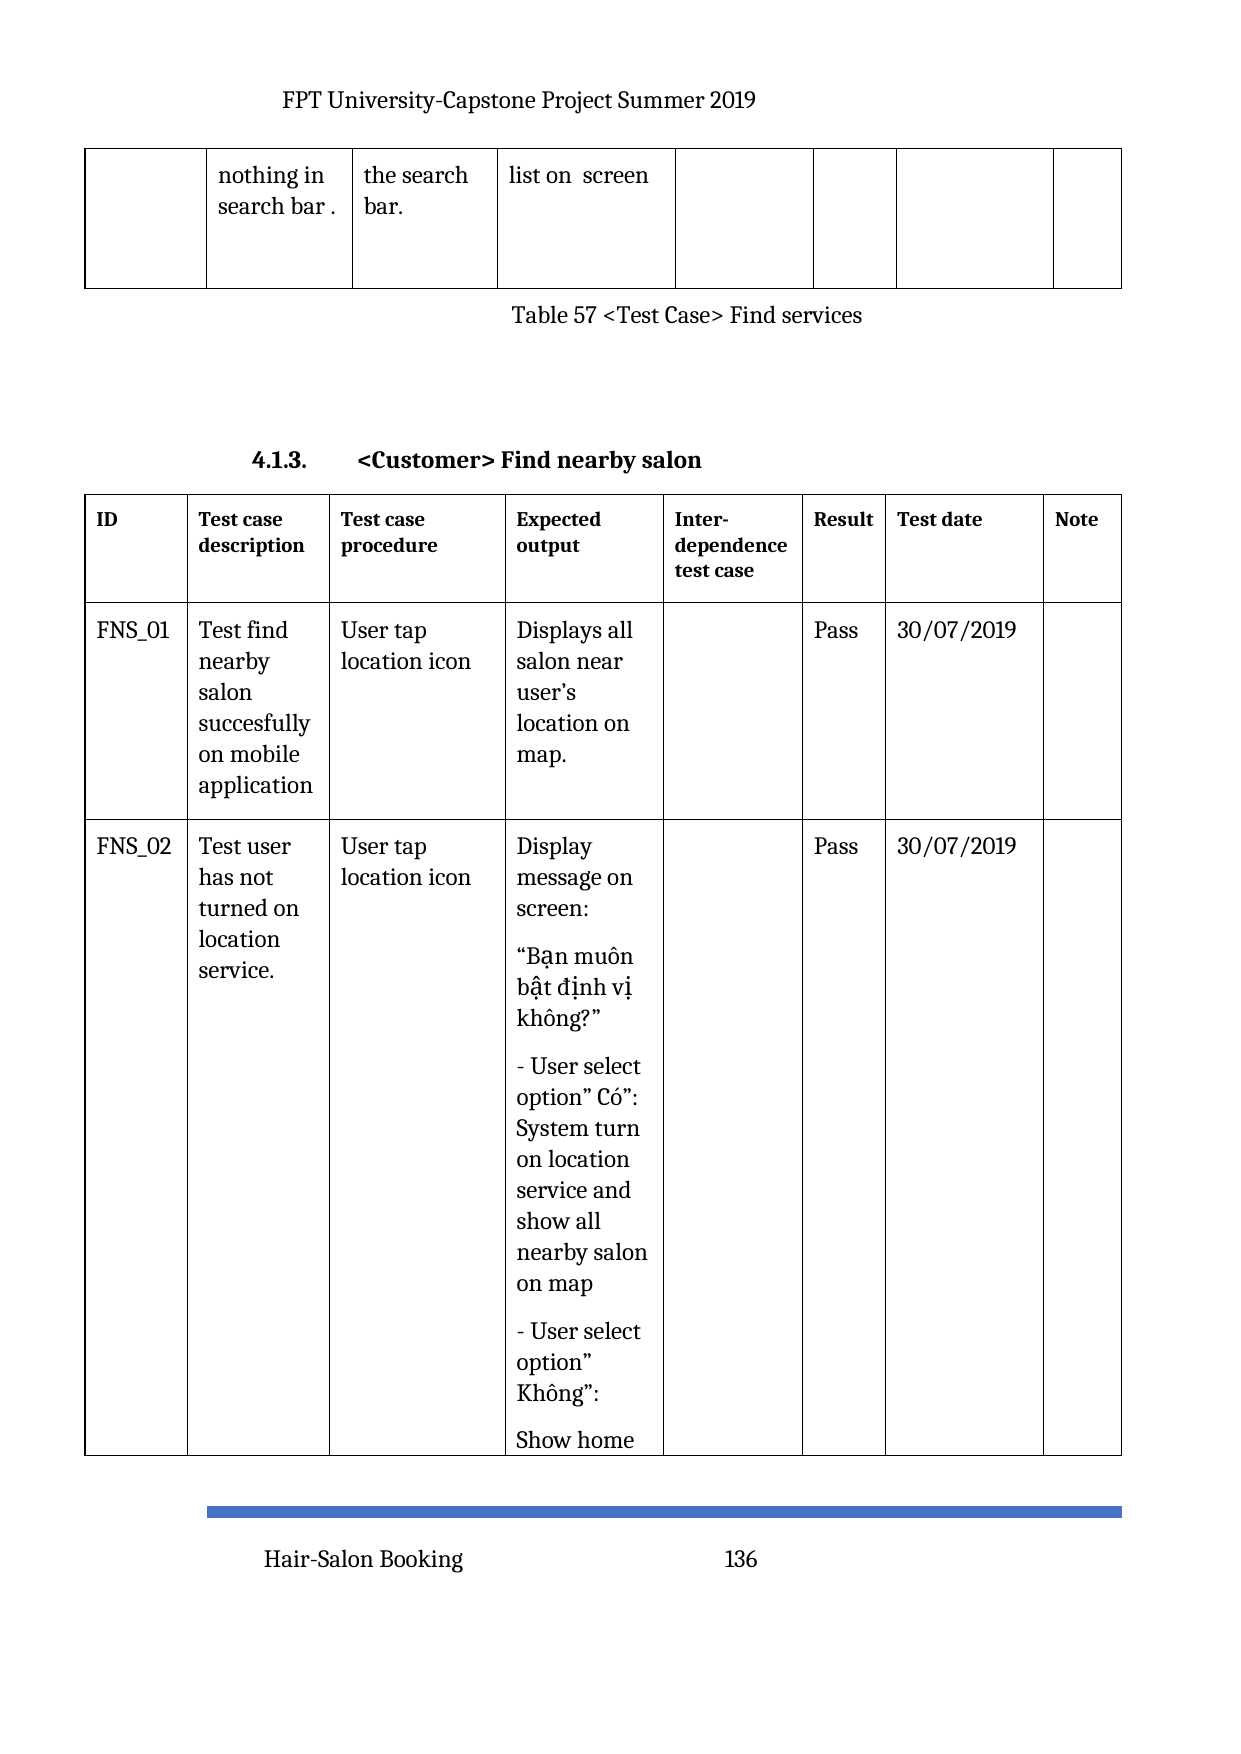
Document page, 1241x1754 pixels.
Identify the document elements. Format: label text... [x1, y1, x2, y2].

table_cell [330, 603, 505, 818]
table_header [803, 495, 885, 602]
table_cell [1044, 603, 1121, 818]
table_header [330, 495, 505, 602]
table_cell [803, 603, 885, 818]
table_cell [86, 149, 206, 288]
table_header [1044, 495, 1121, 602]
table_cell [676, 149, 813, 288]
subtitle <Customer> Find nearby salon [207, 446, 1122, 475]
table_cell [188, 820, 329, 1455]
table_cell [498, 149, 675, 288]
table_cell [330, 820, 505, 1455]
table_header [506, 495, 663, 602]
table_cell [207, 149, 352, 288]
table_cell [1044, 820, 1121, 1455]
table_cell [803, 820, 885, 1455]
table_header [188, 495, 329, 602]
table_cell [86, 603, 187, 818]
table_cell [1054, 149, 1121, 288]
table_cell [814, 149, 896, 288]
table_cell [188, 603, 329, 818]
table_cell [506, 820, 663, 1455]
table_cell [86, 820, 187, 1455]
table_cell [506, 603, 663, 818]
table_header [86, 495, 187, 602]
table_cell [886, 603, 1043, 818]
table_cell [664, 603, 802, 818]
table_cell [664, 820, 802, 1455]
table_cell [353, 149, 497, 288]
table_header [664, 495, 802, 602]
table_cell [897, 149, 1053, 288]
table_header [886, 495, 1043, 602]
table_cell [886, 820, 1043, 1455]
